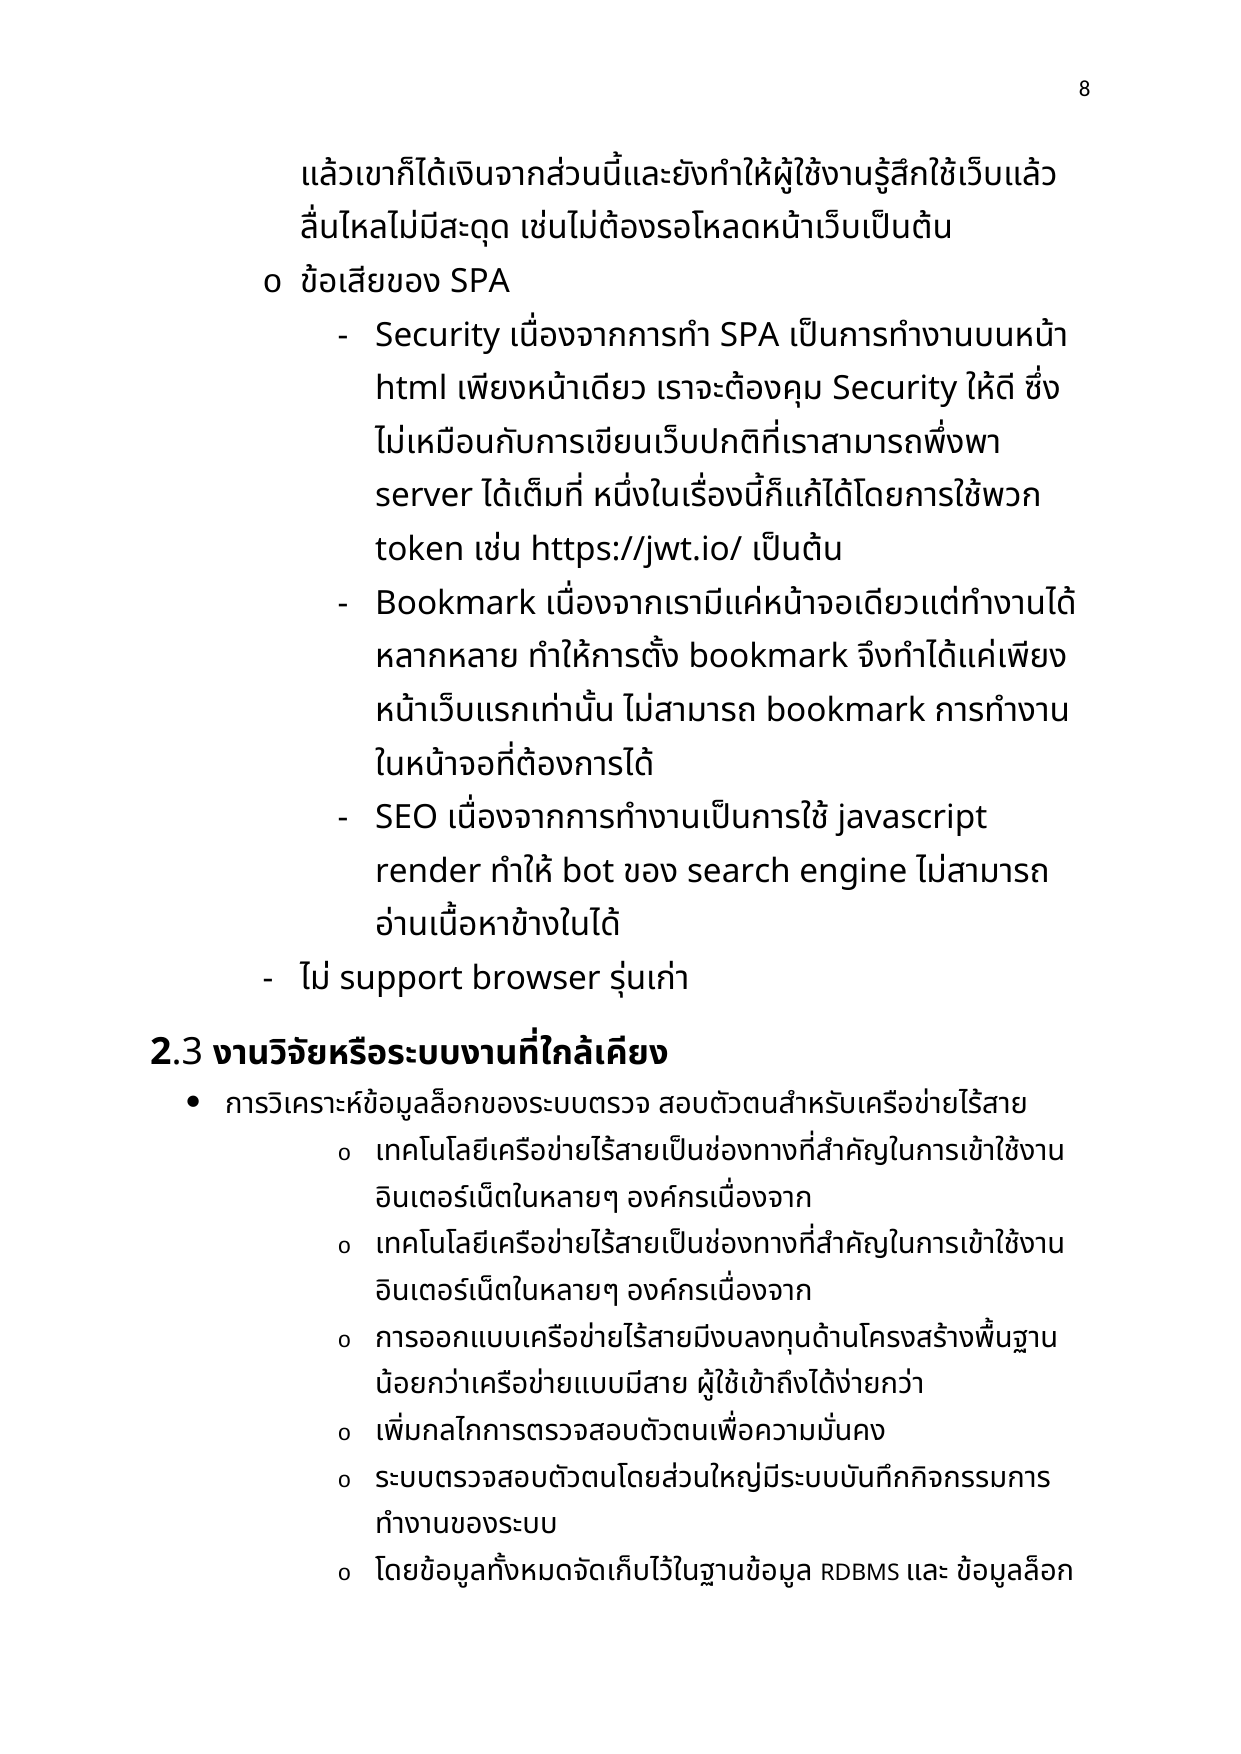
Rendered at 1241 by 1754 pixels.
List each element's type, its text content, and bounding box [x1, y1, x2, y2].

list Security เนื่องจากการทำ SPA เป็นการทำงานบนหน้า html เพียงหน้าเดียว เราจะต้องคุม Security ให้ดี ซึ่งไม่เหมือนกับการเขียนเว็บปกติที่เราสามารถพึ่งพา server ได้เต็มที่ หนึ่งในเรื่องนี้ก็แก้ได้โดยการใช้พวก token เช่น https://jwt.io/ เป็นต้น [337, 311, 1090, 576]
list ระบบตรวจสอบตัวตนโดยส่วนใหญ่มีระบบบันทึกกิจกรรมการทำงานของระบบ [337, 1456, 1090, 1547]
list การวิเคราะห์ข้อมูลล็อกของระบบตรวจ สอบตัวตนสำหรับเครือข่ายไร้สาย [187, 1083, 1090, 1127]
list การออกแบบเครือข่ายไร้สายมีงบลงทุนด้านโครงสร้างพื้นฐานน้อยกว่าเครือข่ายแบบมีสาย ผู้ใช้เข้าถึงได้ง่ายกว่า [337, 1316, 1090, 1407]
list เพิ่มกลไกการตรวจสอบตัวตนเพื่อความมั่นคง [337, 1409, 1090, 1454]
list SEO เนื่องจากการทำงานเป็นการใช้ javascript render ทำให้ bot ของ search engine ไม่สามารถอ่านเนื้อหาข้างในได้ [337, 793, 1090, 951]
list เทคโนโลยีเครือข่ายไร้สายเป็นช่องทางที่สำคัญในการเข้าใช้งานอินเตอร์เน็ตในหลายๆ องค์กรเนื่องจาก [337, 1223, 1090, 1314]
list เทคโนโลยีเครือข่ายไร้สายเป็นช่องทางที่สำคัญในการเข้าใช้งานอินเตอร์เน็ตในหลายๆ องค์กรเนื่องจาก [337, 1129, 1090, 1220]
list Bookmark เนื่องจากเรามีแค่หน้าจอเดียวแต่ทำงานได้หลากหลาย ทำให้การตั้ง bookmark จึงทำได้แค่เพียงหน้าเว็บแรกเท่านั้น ไม่สามารถ bookmark การทำงานในหน้าจอที่ต้องการได้ [337, 578, 1090, 790]
list ไม่ support browser รุ่นเก่า [262, 954, 1090, 1004]
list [262, 150, 1090, 254]
list ข้อเสียของ SPA [262, 257, 1090, 307]
subtitle 2.3 งานวิจัยหรือระบบงานที่ใกล้เคียง [150, 1024, 1090, 1079]
list โดยข้อมูลทั้งหมดจัดเก็บไว้ในฐานข้อมูล RDBMS และ ข้อมูลล็อก [337, 1549, 1090, 1594]
